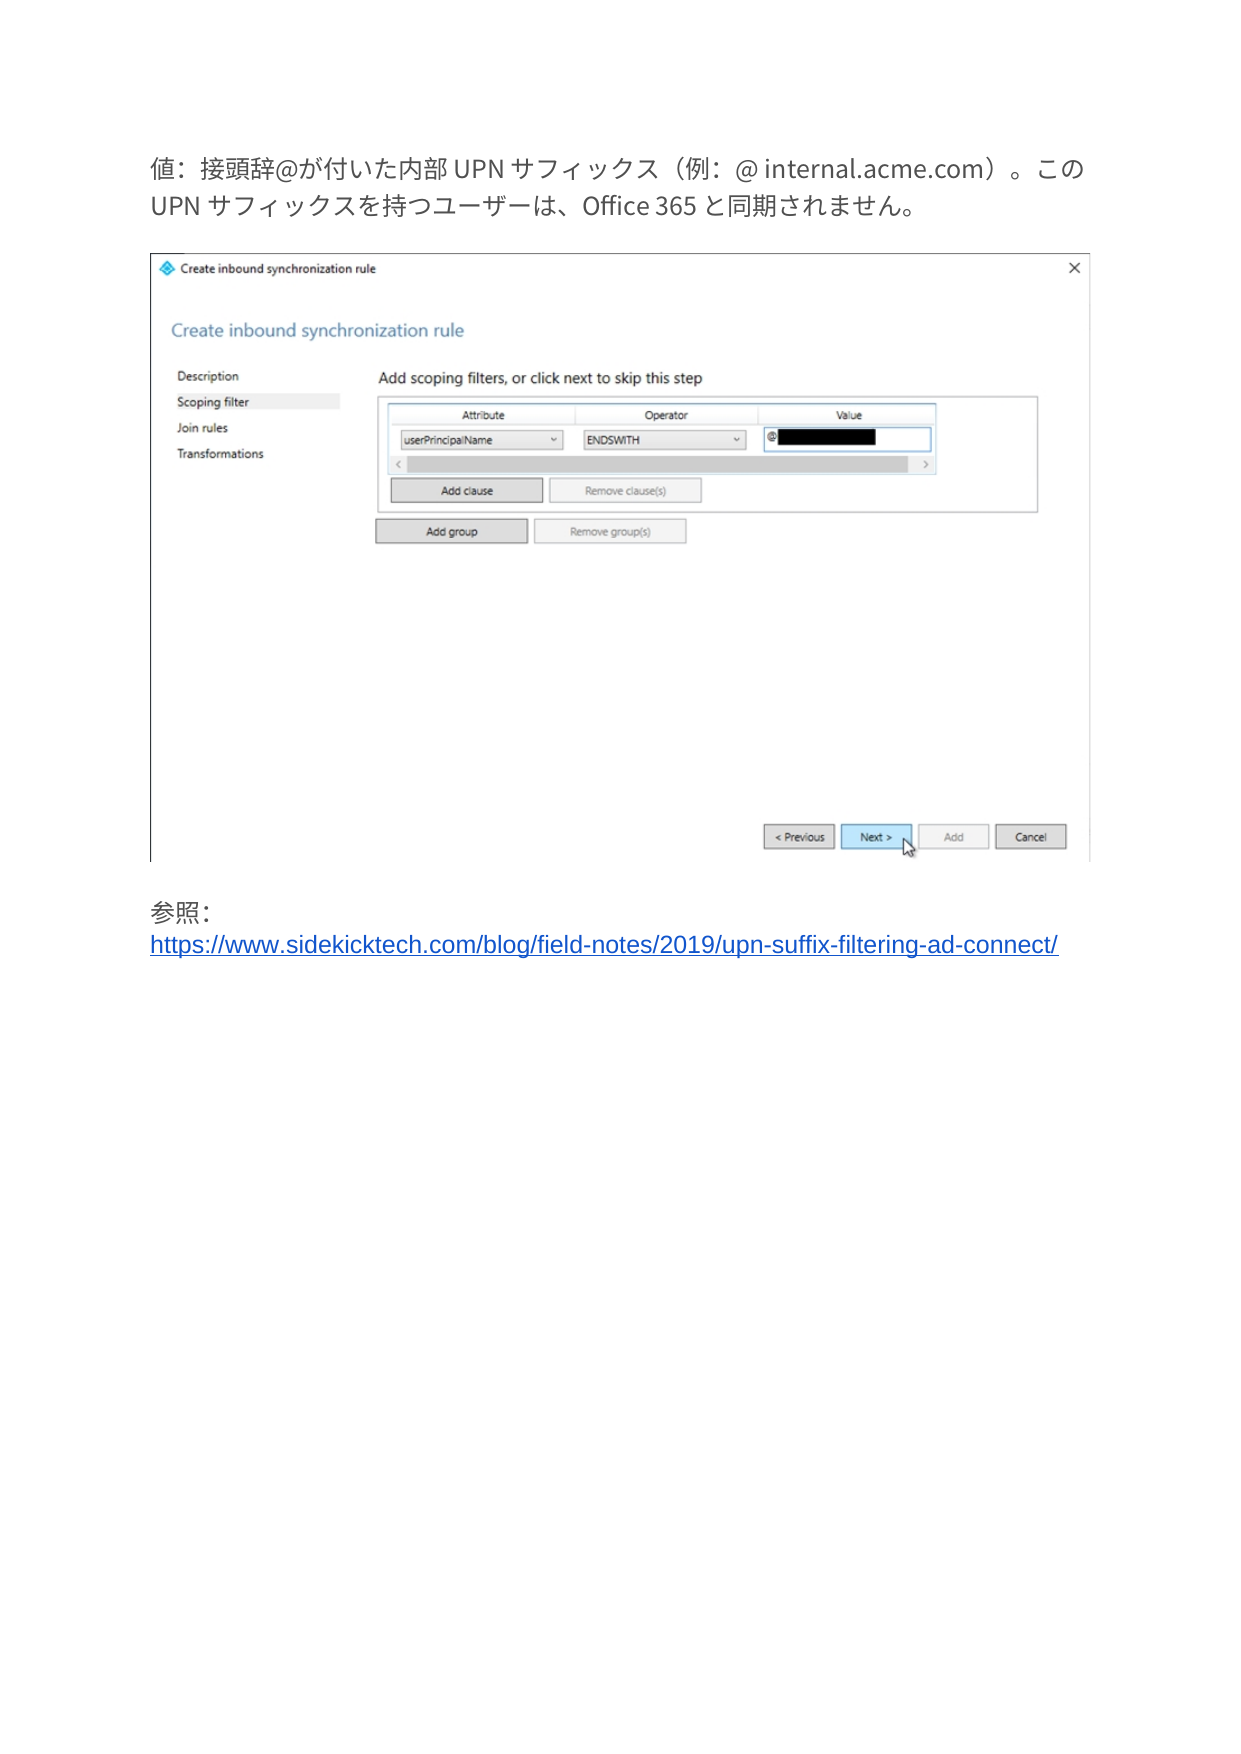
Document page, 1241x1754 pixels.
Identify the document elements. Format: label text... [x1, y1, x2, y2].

text 値：接頭辞@が付いた内部UPNサフィックス（例：@ internal.acme.com）。このUPNサフィックスを持つユーザーは、Office 365と同期されません。 [150, 150, 1090, 222]
text 参照： [150, 893, 1090, 929]
text https://www.sidekicktech.com/blog/field-notes/2019/upn-suffix-filtering-ad-connect/ [150, 929, 1090, 958]
picture [150, 253, 1091, 862]
